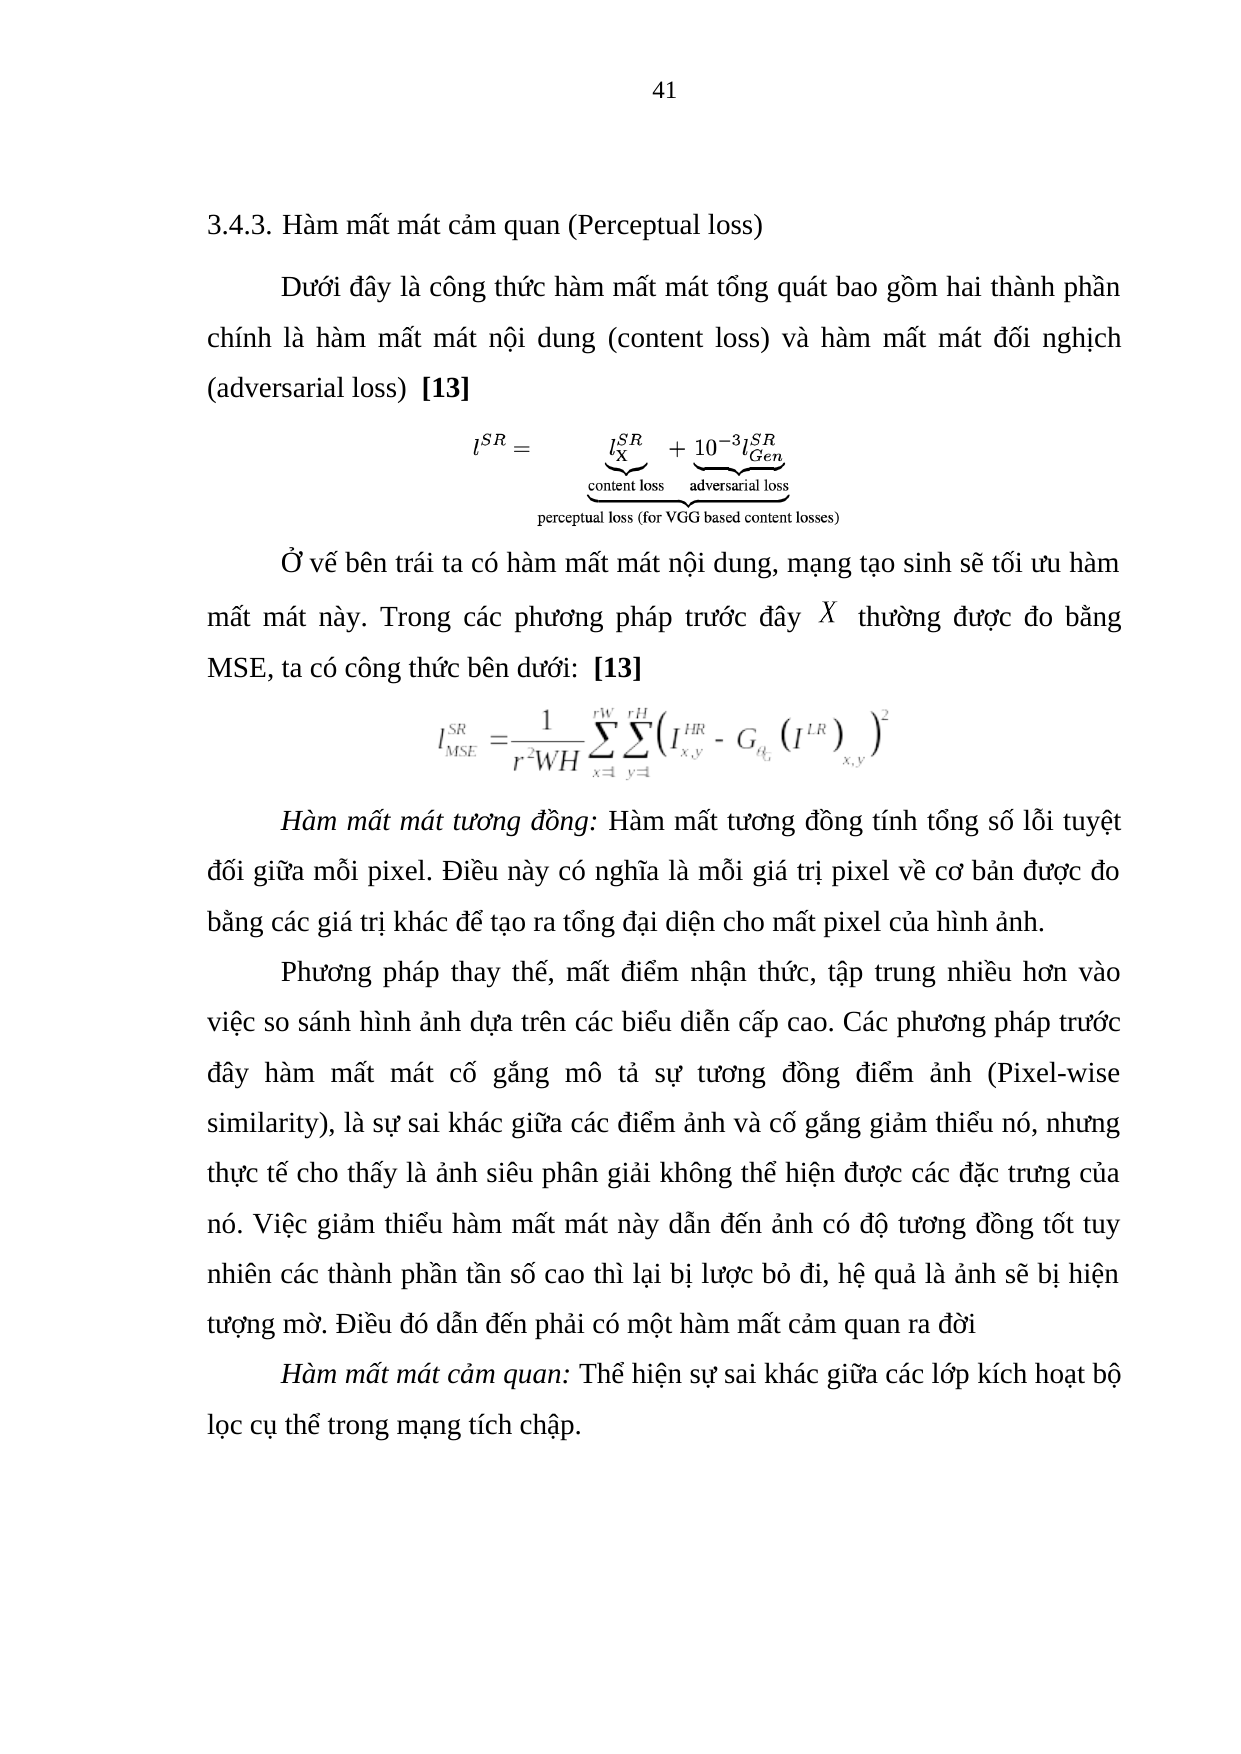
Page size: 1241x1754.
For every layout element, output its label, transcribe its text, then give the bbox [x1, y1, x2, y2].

text Hàm mất mát tương đồng: Hàm mất tương đồng tính tổng số lỗi tuyệt đối giữa mỗi pixel. Điều này có nghĩa là mỗi giá trị pixel về cơ bản được đo bằng các giá trị khác để tạo ra tổng đại diện cho mất pixel của hình ảnh. [207, 803, 1122, 937]
text Phương pháp thay thế, mất điểm nhận thức, tập trung nhiều hơn vào việc so sánh hình ảnh dựa trên các biểu diễn cấp cao. Các phương pháp trước đây hàm mất mát cố gắng mô tả sự tương đồng điểm ảnh (Pixel-wise similarity), là sự sai khác giữa các điểm ảnh và cố gắng giảm thiểu nó, nhưng thực tế cho thấy là ảnh siêu phân giải không thể hiện được các đặc trưng của nó. Việc giảm thiểu hàm mất mát này dẫn đến ảnh có độ tương đồng tốt tuy nhiên các thành phần tần số cao thì lại bị lược bỏ đi, hệ quả là ảnh sẽ bị hiện tượng mờ. Điều đó dẫn đến phải có một hàm mất cảm quan ra đời [207, 954, 1122, 1340]
text Dưới đây là công thức hàm mất mát tổng quát bao gồm hai thành phần chính là hàm mất mát nội dung (content loss) và hàm mất mát đối nghịch (adversarial loss) [207, 269, 1122, 404]
subtitle Hàm mất mát cảm quan (Perceptual loss) [207, 207, 1122, 240]
text Hàm mất mát cảm quan: Thể hiện sự sai khác giữa các lớp kích hoạt bộ lọc cụ thể trong mạng tích chập. [207, 1357, 1122, 1441]
text Ở vế bên trái ta có hàm mất mát nội dung, mạng tạo sinh sẽ tối ưu hàm mất mát này. Trong các phương pháp trước đây thường được đo bằng MSE, ta có công thức bên dưới: [207, 545, 1122, 683]
picture [450, 420, 879, 529]
